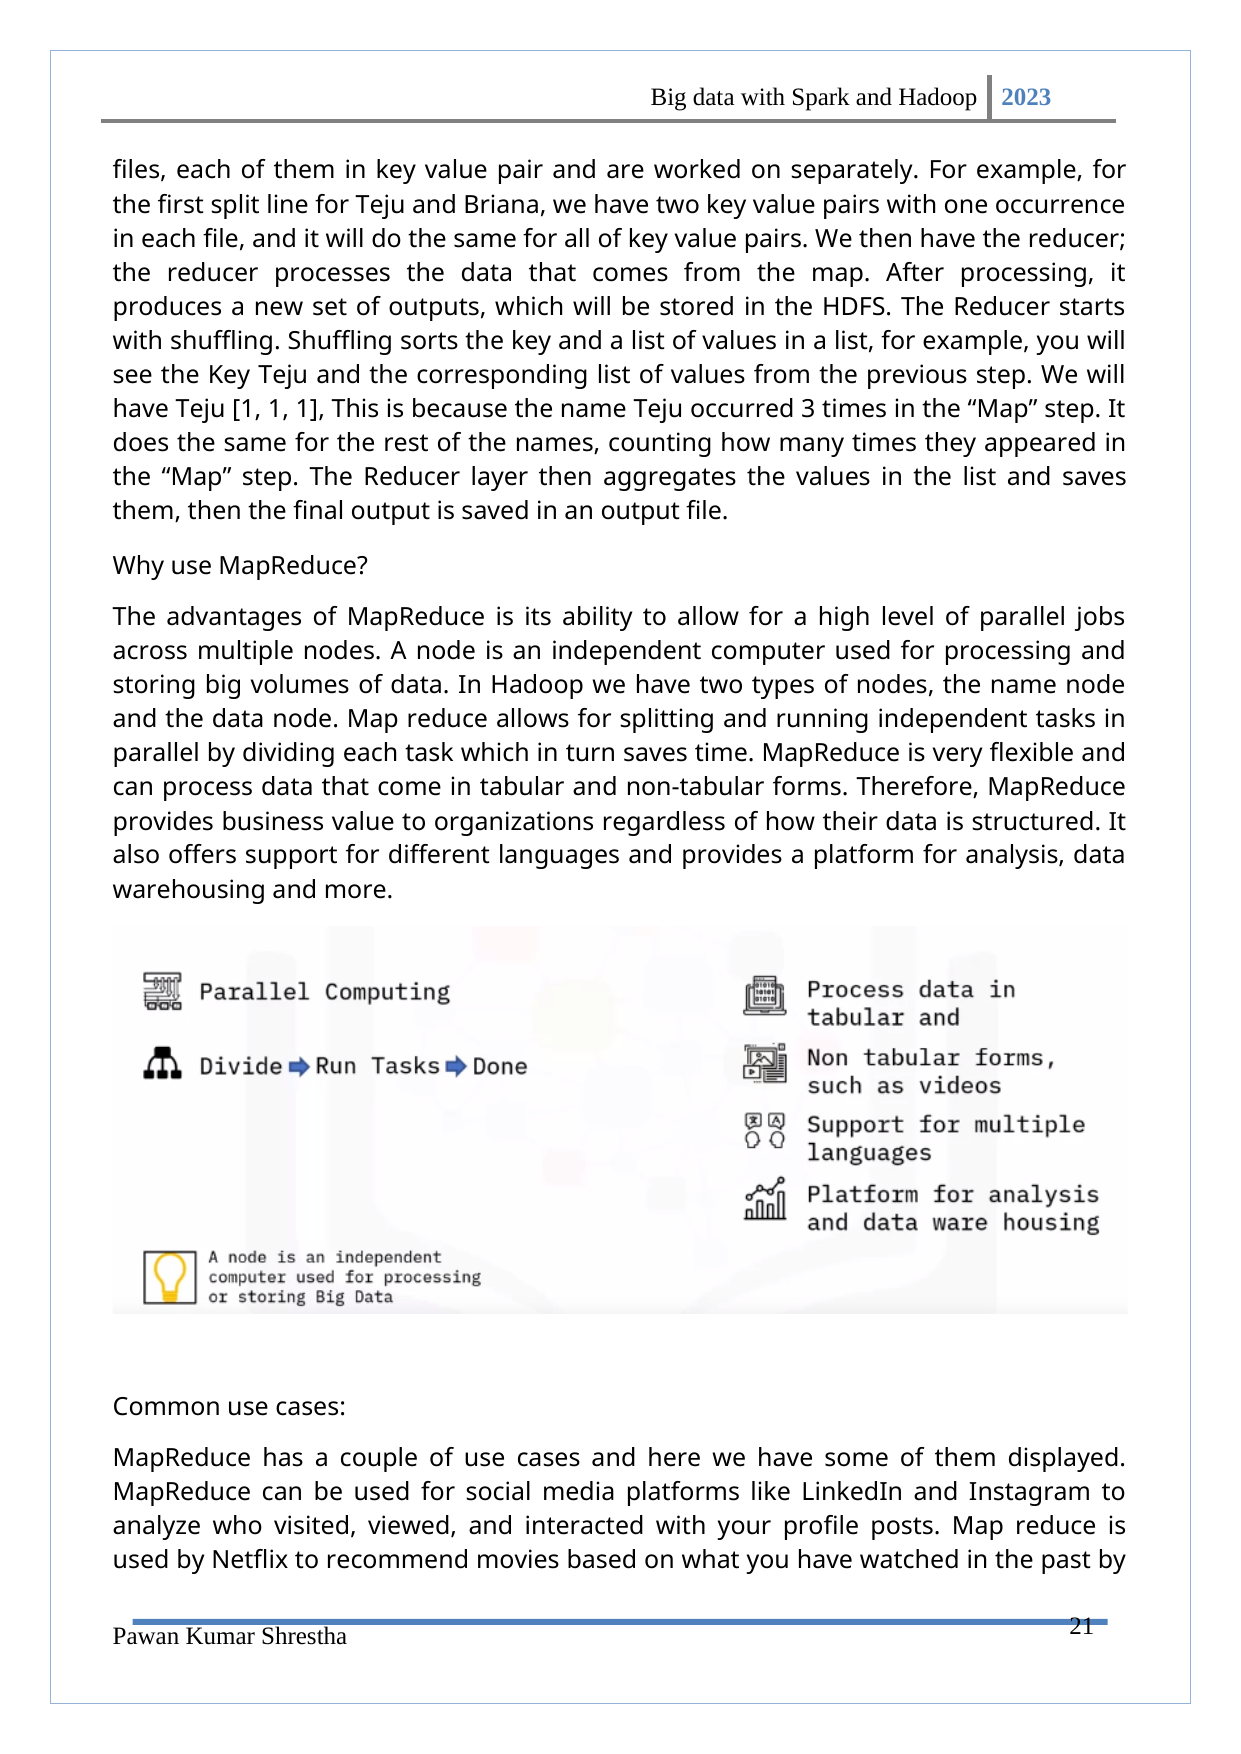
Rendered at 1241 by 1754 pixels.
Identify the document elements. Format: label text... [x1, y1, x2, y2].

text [112, 1440, 1128, 1576]
picture [112, 926, 1128, 1314]
text The advantages of MapReduce is its ability to allow for a high level of parallel jobs across multiple nodes. A node is an independent computer used for processing and storing big volumes of data. In Hadoop we have two types of nodes, the name node and the data node. Map reduce allows for splitting and running independent tasks in parallel by dividing each task which in turn saves time. MapReduce is very flexible and can process data that come in tabular and non-tabular forms. Therefore, MapReduce provides business value to organizations regardless of how their data is structured. It also offers support for different languages and provides a platform for analysis, data warehousing and more. [112, 599, 1128, 905]
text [112, 152, 1128, 527]
subtitle Common use cases: [112, 1389, 1128, 1423]
subtitle Why use MapReduce? [112, 548, 1128, 582]
